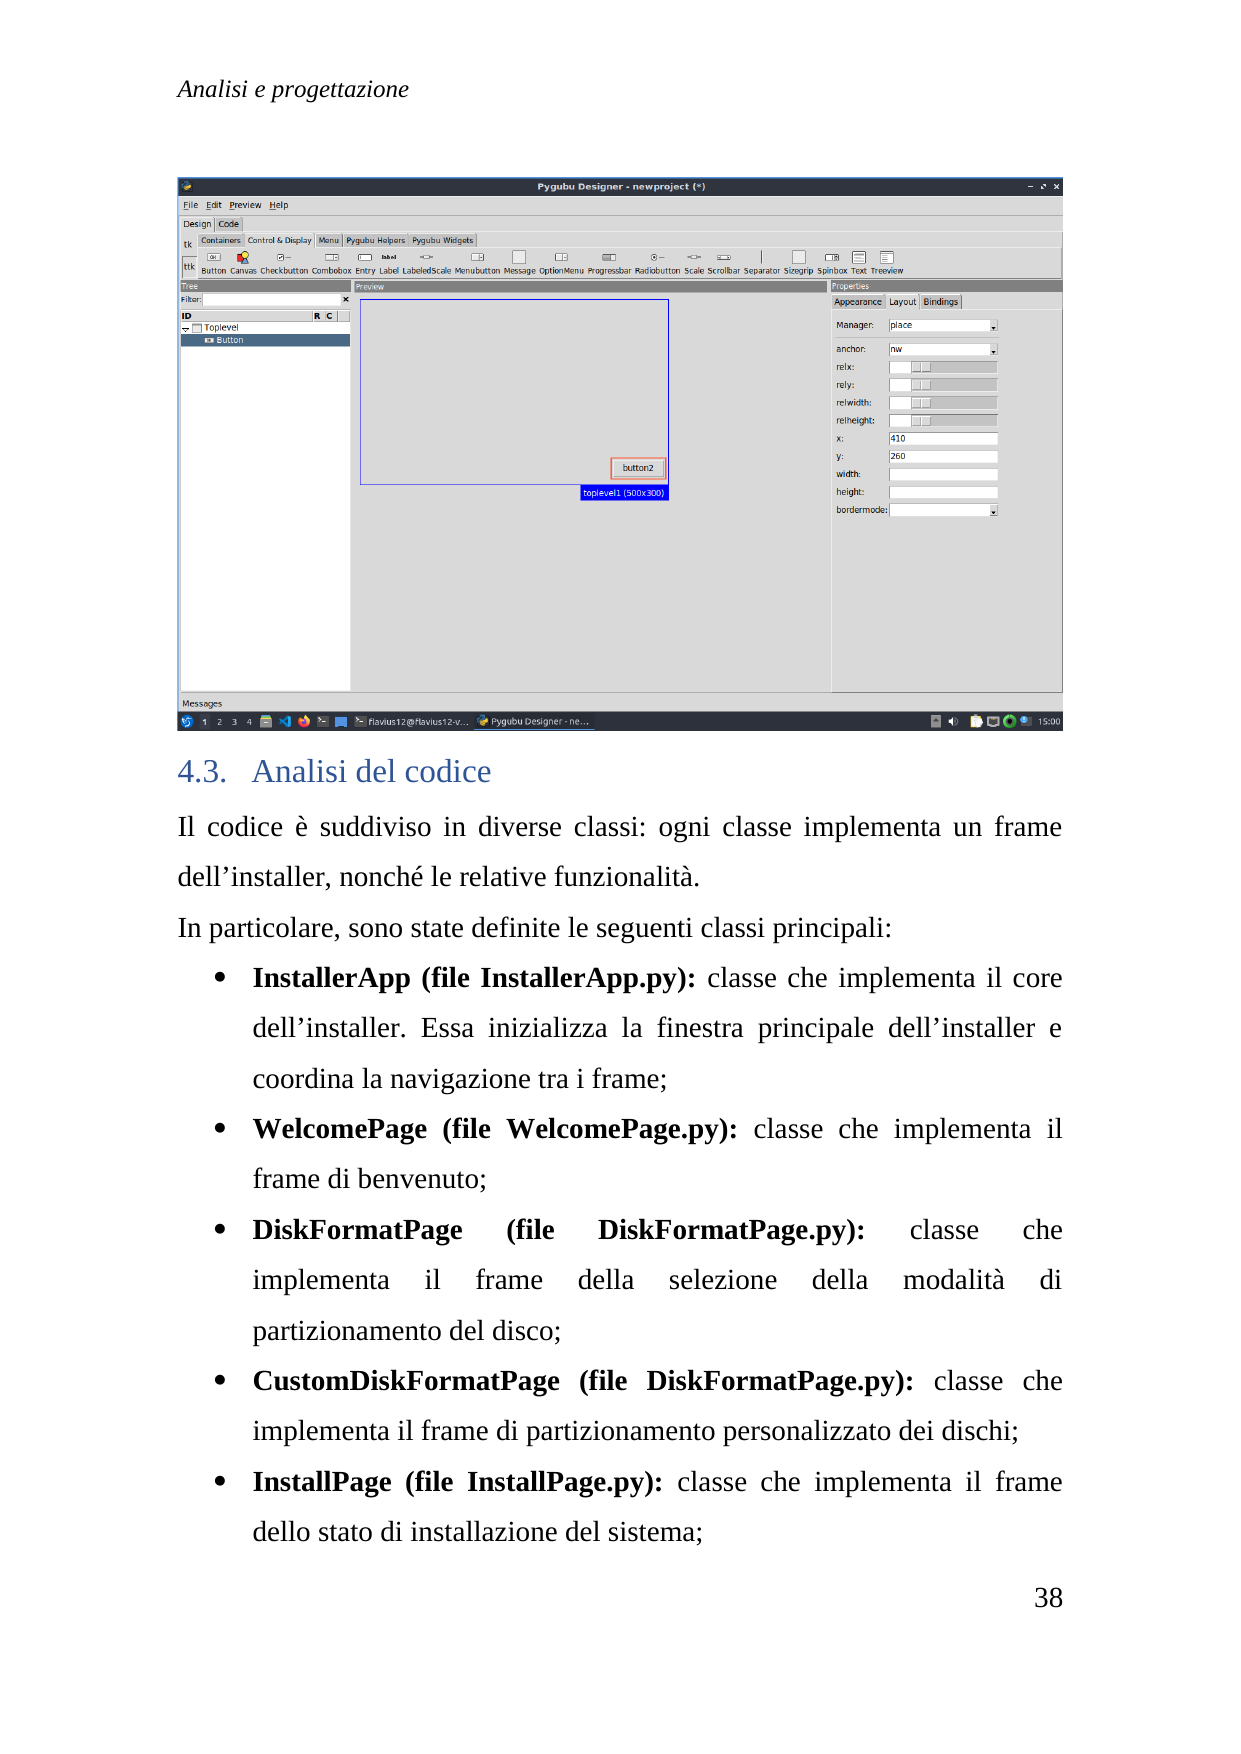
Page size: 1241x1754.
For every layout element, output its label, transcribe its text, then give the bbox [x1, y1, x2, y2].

text Il codice è suddiviso in diverse classi: ogni classe implementa un frame dell’installer, nonché le relative funzionalità. [177, 809, 1063, 893]
list InstallerApp (file InstallerApp.py): classe che implementa il core dell’installer. Essa inizializza la finestra principale dell’installer e coordina la navigazione tra i frame; [215, 960, 1063, 1094]
list InstallPage (file InstallPage.py): classe che implementa il frame dello stato di installazione del sistema; [215, 1464, 1063, 1548]
list CustomDiskFormatPage (file DiskFormatPage.py): classe che implementa il frame di partizionamento personalizzato dei dischi; [215, 1363, 1063, 1447]
picture [177, 177, 1063, 731]
subtitle Analisi del codice [177, 752, 1063, 790]
list DiskFormatPage (file DiskFormatPage.py): classe che implementa il frame della selezione della modalità di partizionamento del disco; [215, 1212, 1063, 1346]
list WelcomePage (file WelcomePage.py): classe che implementa il frame di benvenuto; [215, 1111, 1063, 1195]
text In particolare, sono state definite le seguenti classi principali: [177, 910, 1063, 943]
